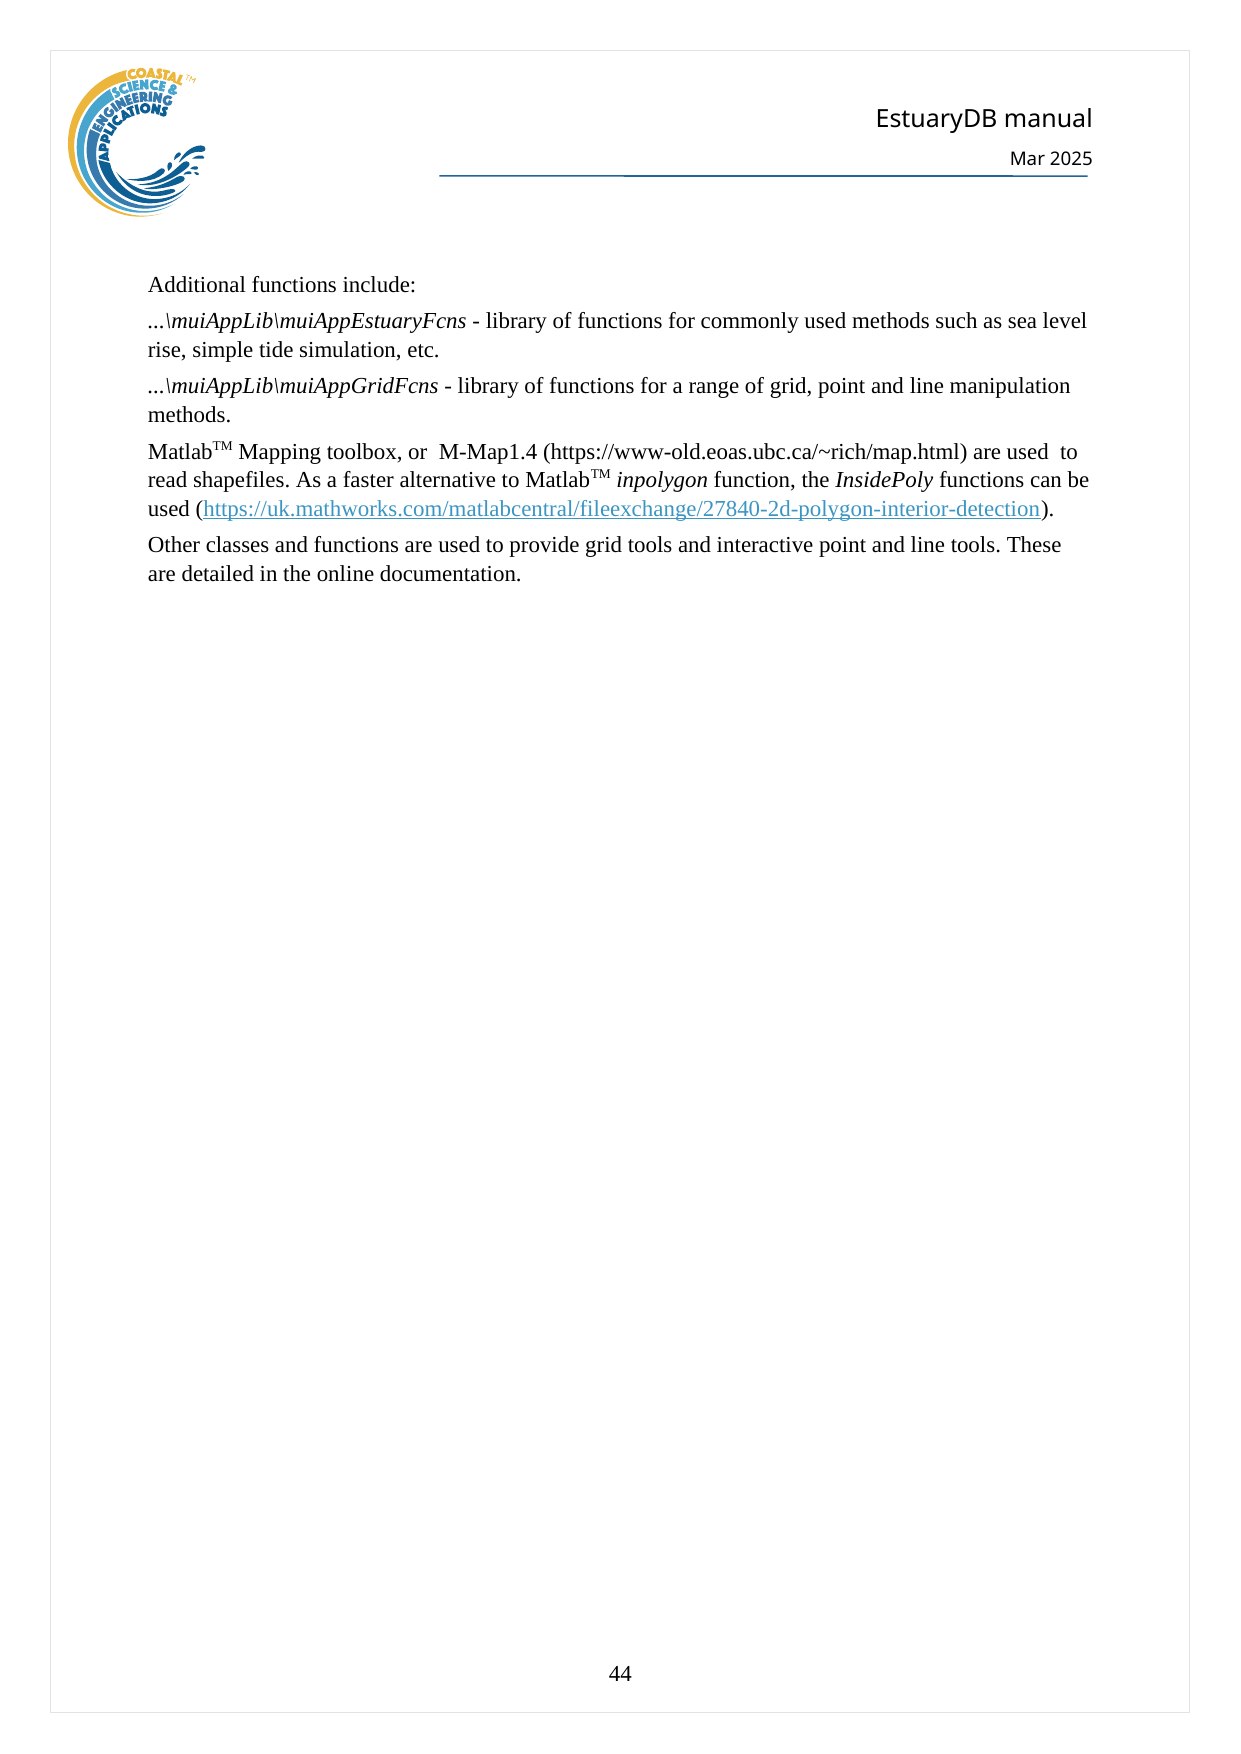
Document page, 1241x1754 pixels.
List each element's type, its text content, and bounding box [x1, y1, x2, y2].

text Other classes and functions are used to provide grid tools and interactive point and line tools. These are detailed in the online documentation. [148, 531, 1093, 586]
text Additional functions include: [148, 271, 1093, 297]
text ...\muiAppLib\muiAppGridFcns - library of functions for a range of grid, point and line manipulation methods. [148, 373, 1093, 427]
text MatlabTM Mapping toolbox, or M-Map1.4 (https://www-old.eoas.ubc.ca/~rich/map.html) are used to read shapefiles. As a faster alternative to MatlabTM inpolygon function, the InsidePoly functions can be used (https://uk.mathworks.com/matlabcentral/fileexchange/27840-2d-polygon-interior-detection). [148, 438, 1093, 521]
text ...\muiAppLib\muiAppEstuaryFcns - library of functions for commonly used methods such as sea level rise, simple tide simulation, etc. [148, 307, 1093, 362]
